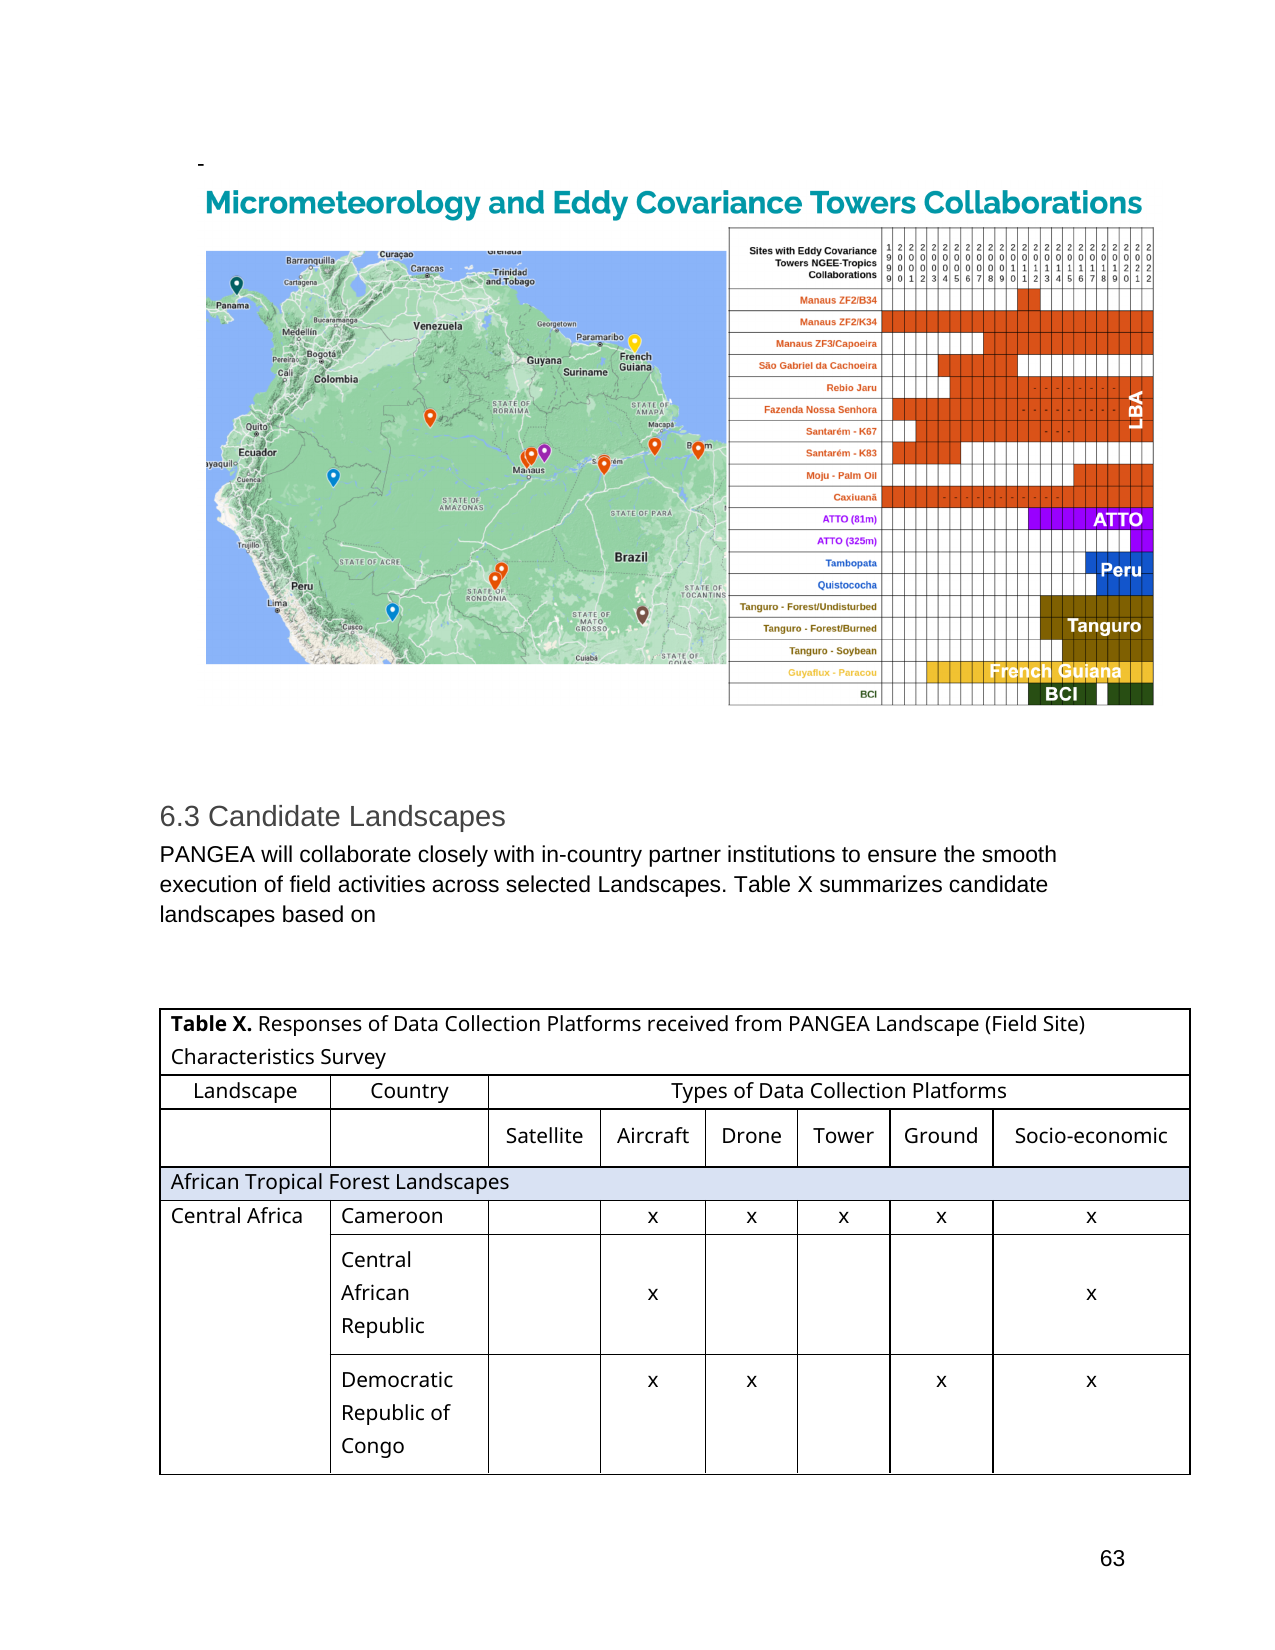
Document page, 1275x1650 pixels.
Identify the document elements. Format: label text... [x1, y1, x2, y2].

table_cell Country [331, 1076, 488, 1108]
table_cell x [706, 1355, 797, 1473]
table_cell [706, 1235, 797, 1353]
table_cell x [994, 1355, 1189, 1473]
table_cell Drone [706, 1110, 797, 1166]
table_cell Satellite [489, 1110, 600, 1166]
table_cell Central Africa [161, 1201, 330, 1473]
table_cell [798, 1355, 889, 1473]
table_cell Types of Data Collection Platforms [489, 1076, 1189, 1108]
subtitle 6.3 Candidate Landscapes [159, 799, 1125, 832]
table_cell Ground [891, 1110, 992, 1166]
table_cell [489, 1201, 600, 1234]
table_cell African Tropical Forest Landscapes [161, 1168, 1189, 1200]
table_header Table X. Responses of Data Collection Platforms received from PANGEA Landscape (Field Site) Characteristics Survey [161, 1010, 1189, 1074]
table_cell x [891, 1355, 992, 1473]
table_cell Landscape [161, 1076, 330, 1108]
table_cell x [601, 1355, 705, 1473]
table_cell x [798, 1201, 889, 1234]
table_cell [489, 1235, 600, 1353]
table_cell x [994, 1235, 1189, 1353]
table_cell Cameroon [331, 1201, 488, 1234]
picture [196, 180, 1163, 706]
table_cell [489, 1355, 600, 1473]
table_cell Democratic Republic of Congo [331, 1355, 488, 1473]
table_cell Tower [798, 1110, 889, 1166]
table_cell x [706, 1201, 797, 1234]
table_cell [798, 1235, 889, 1353]
text PANGEA will collaborate closely with in-country partner institutions to ensure the smooth execution of field activities across selected Landscapes. Table X summarizes candidate landscapes based on [159, 841, 1125, 928]
table_cell Aircraft [601, 1110, 705, 1166]
table_cell Central African Republic [331, 1235, 488, 1353]
table_cell x [994, 1201, 1189, 1234]
table_cell [161, 1110, 330, 1166]
table_cell Socio-economic [994, 1110, 1189, 1166]
table_cell [891, 1235, 992, 1353]
table_cell x [601, 1235, 705, 1353]
table_cell [331, 1110, 488, 1166]
table_cell x [601, 1201, 705, 1234]
table_cell x [891, 1201, 992, 1234]
